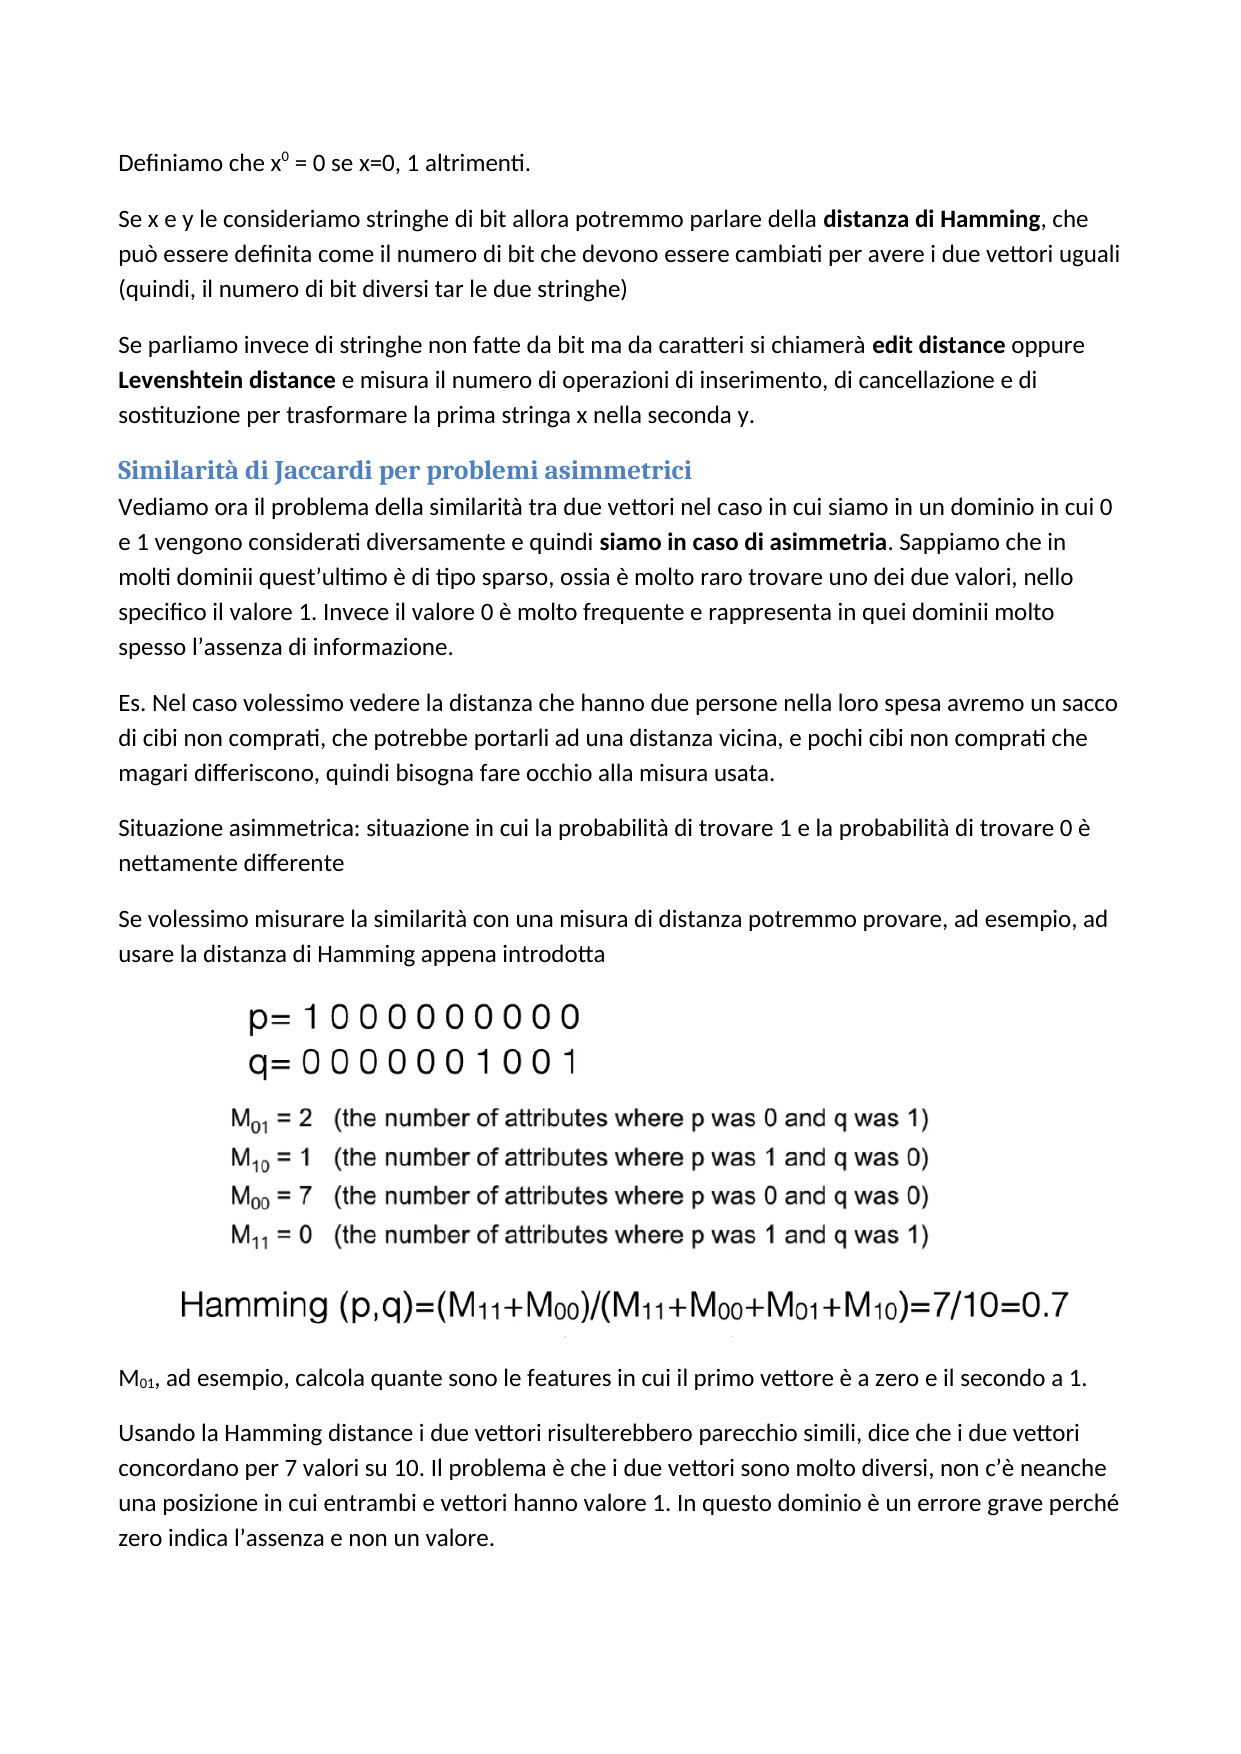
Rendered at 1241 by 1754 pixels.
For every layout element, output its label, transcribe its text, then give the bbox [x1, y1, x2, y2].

picture [164, 994, 1077, 1337]
text M01, ad esempio, calcola quante sono le features in cui il primo vettore è a zero e il secondo a 1. [118, 1362, 1122, 1392]
text Es. Nel caso volessimo vedere la distanza che hanno due persone nella loro spesa avremo un sacco di cibi non comprati, che potrebbe portarli ad una distanza vicina, e pochi cibi non comprati che magari differiscono, quindi bisogna fare occhio alla misura usata. [118, 687, 1122, 787]
text Se x e y le consideriamo stringhe di bit allora potremmo parlare della distanza di Hamming, che può essere definita come il numero di bit che devono essere cambiati per avere i due vettori uguali (quindi, il numero di bit diversi tar le due stringhe) [118, 203, 1122, 304]
text Usando la Hamming distance i due vettori risulterebbero parecchio simili, dice che i due vettori concordano per 7 valori su 10. Il problema è che i due vettori sono molto diversi, non c’è neanche una posizione in cui entrambi e vettori hanno valore 1. In questo dominio è un errore grave perché zero indica l’assenza e non un valore. [118, 1418, 1122, 1553]
text Se volessimo misurare la similarità con una misura di distanza potremmo provare, ad esempio, ad usare la distanza di Hamming appena introdotta [118, 903, 1122, 969]
text Se parliamo invece di stringhe non fatte da bit ma da caratteri si chiamerà edit distance oppure Levenshtein distance e misura il numero di operazioni di inserimento, di cancellazione e di sostituzione per trasformare la prima stringa x nella seconda y. [118, 329, 1122, 430]
text Situazione asimmetrica: situazione in cui la probabilità di trovare 1 e la probabilità di trovare 0 è nettamente differente [118, 812, 1122, 878]
text Definiamo che x0 = 0 se x=0, 1 altrimenti. [118, 148, 1122, 178]
subtitle Similarità di Jaccardi per problemi asimmetrici [118, 455, 1122, 486]
text Vediamo ora il problema della similarità tra due vettori nel caso in cui siamo in un dominio in cui 0 e 1 vengono considerati diversamente e quindi siamo in caso di asimmetria. Sappiamo che in molti dominii quest’ultimo è di tipo sparso, ossia è molto raro trovare uno dei due valori, nello specifico il valore 1. Invece il valore 0 è molto frequente e rappresenta in quei dominii molto spesso l’assenza di informazione. [118, 491, 1122, 661]
